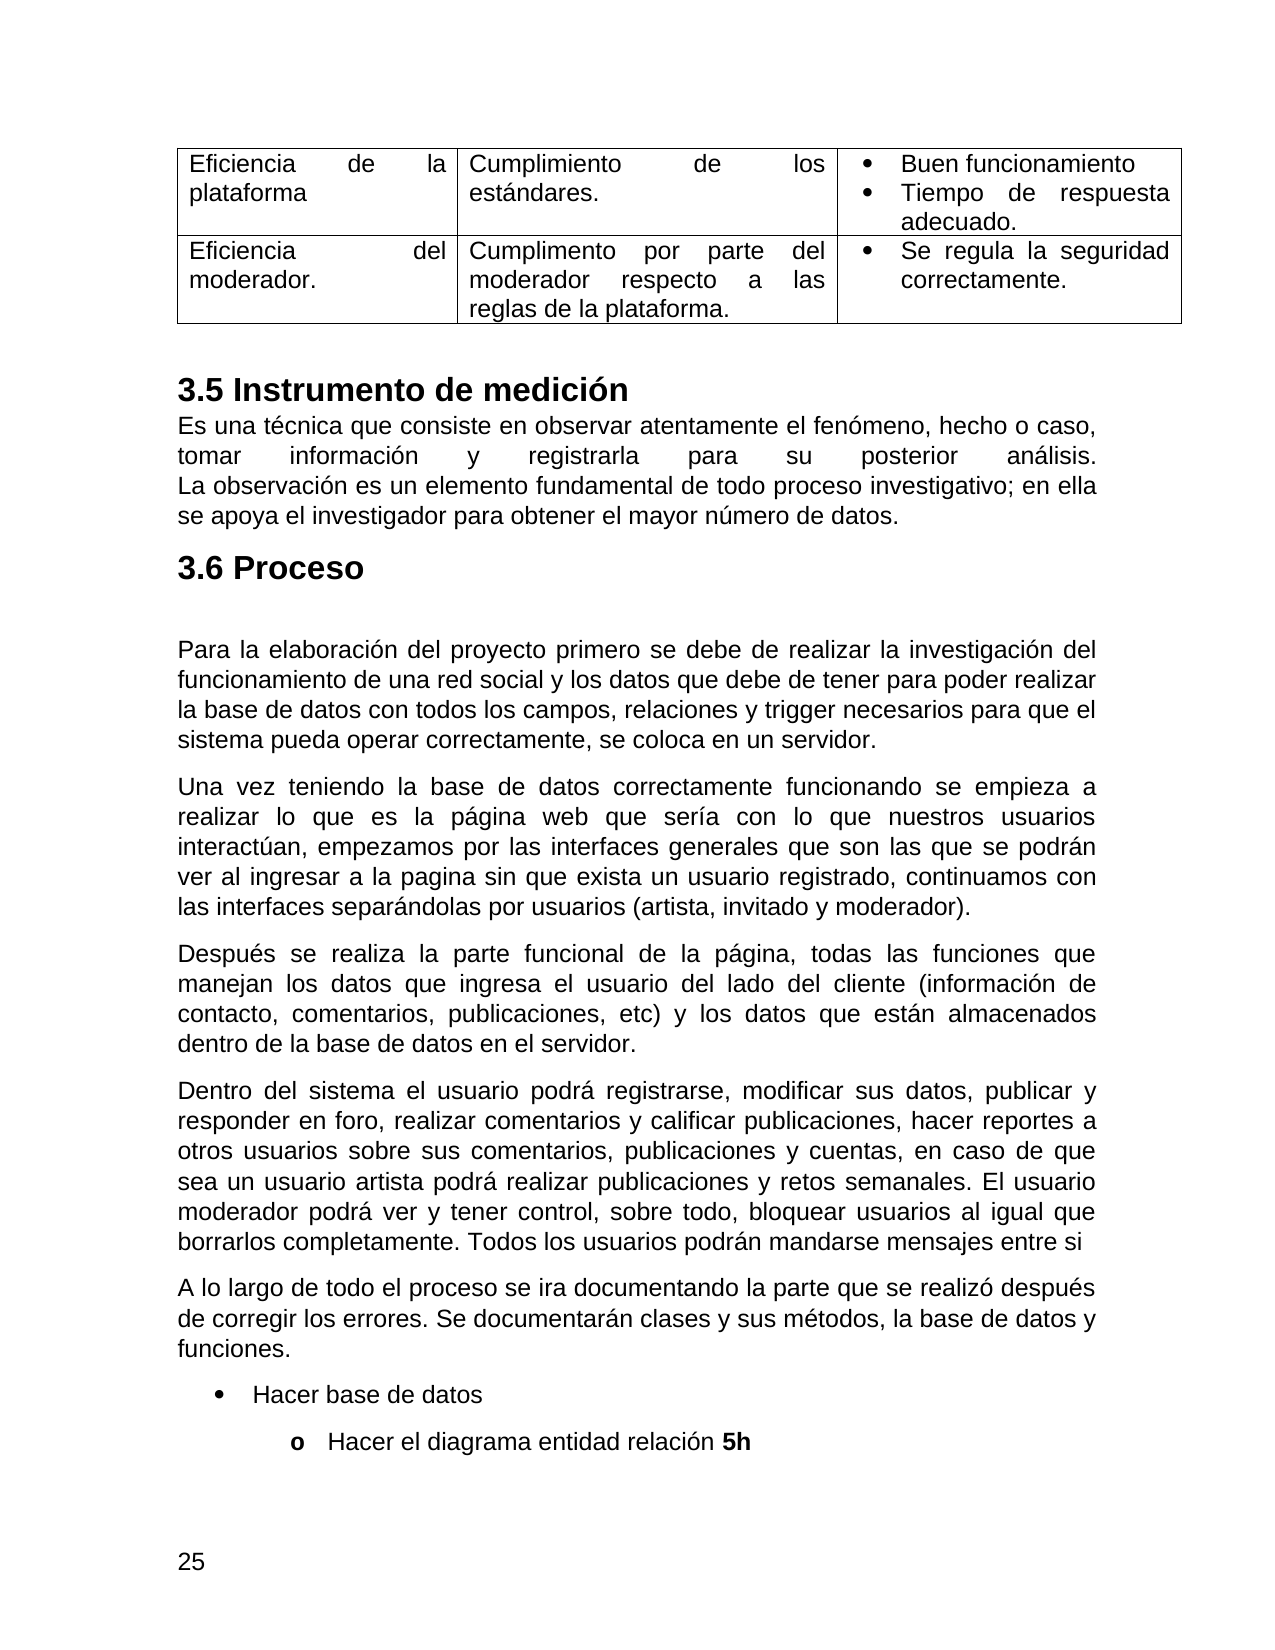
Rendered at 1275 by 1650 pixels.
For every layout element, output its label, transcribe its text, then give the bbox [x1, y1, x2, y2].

text Es una técnica que consiste en observar atentamente el fenómeno, hecho o caso, tomar información y registrarla para su posterior análisis. La observación es un elemento fundamental de todo proceso investigativo; en ella se apoya el investigador para obtener el mayor número de datos. [177, 411, 1098, 530]
subtitle 3.6 Proceso [177, 548, 1098, 586]
list Hacer base de datos [215, 1380, 1098, 1409]
table_cell Eficiencia del moderador. [178, 236, 457, 322]
text Dentro del sistema el usuario podrá registrarse, modificar sus datos, publicar y responder en foro, realizar comentarios y calificar publicaciones, hacer reportes a otros usuarios sobre sus comentarios, publicaciones y cuentas, en caso de que sea un usuario artista podrá realizar publicaciones y retos semanales. El usuario moderador podrá ver y tener control, sobre todo, bloquear usuarios al igual que borrarlos completamente. Todos los usuarios podrán mandarse mensajes entre si [177, 1076, 1098, 1255]
subtitle 3.5 Instrumento de medición [177, 370, 1098, 409]
table_cell Cumplimento por parte del moderador respecto a las reglas de la plataforma. [458, 236, 837, 322]
text Para la elaboración del proyecto primero se debe de realizar la investigación del funcionamiento de una red social y los datos que debe de tener para poder realizar la base de datos con todos los campos, relaciones y trigger necesarios para que el sistema pueda operar correctamente, se coloca en un servidor. [177, 635, 1098, 754]
table_cell Cumplimiento de los estándares. [458, 149, 837, 235]
table_cell Se regula la seguridad correctamente. [838, 236, 1181, 322]
table_cell Eficiencia de la plataforma [178, 149, 457, 235]
text Una vez teniendo la base de datos correctamente funcionando se empieza a realizar lo que es la página web que sería con lo que nuestros usuarios interactúan, empezamos por las interfaces generales que son las que se podrán ver al ingresar a la pagina sin que exista un usuario registrado, continuamos con las interfaces separándolas por usuarios (artista, invitado y moderador). [177, 772, 1098, 921]
table_cell Buen funcionamiento Tiempo de respuesta adecuado. [838, 149, 1181, 235]
text Después se realiza la parte funcional de la página, todas las funciones que manejan los datos que ingresa el usuario del lado del cliente (información de contacto, comentarios, publicaciones, etc) y los datos que están almacenados dentro de la base de datos en el servidor. [177, 939, 1098, 1058]
list Hacer el diagrama entidad relación 5h [290, 1427, 1098, 1458]
text A lo largo de todo el proceso se ira documentando la parte que se realizó después de corregir los errores. Se documentarán clases y sus métodos, la base de datos y funciones. [177, 1273, 1098, 1362]
